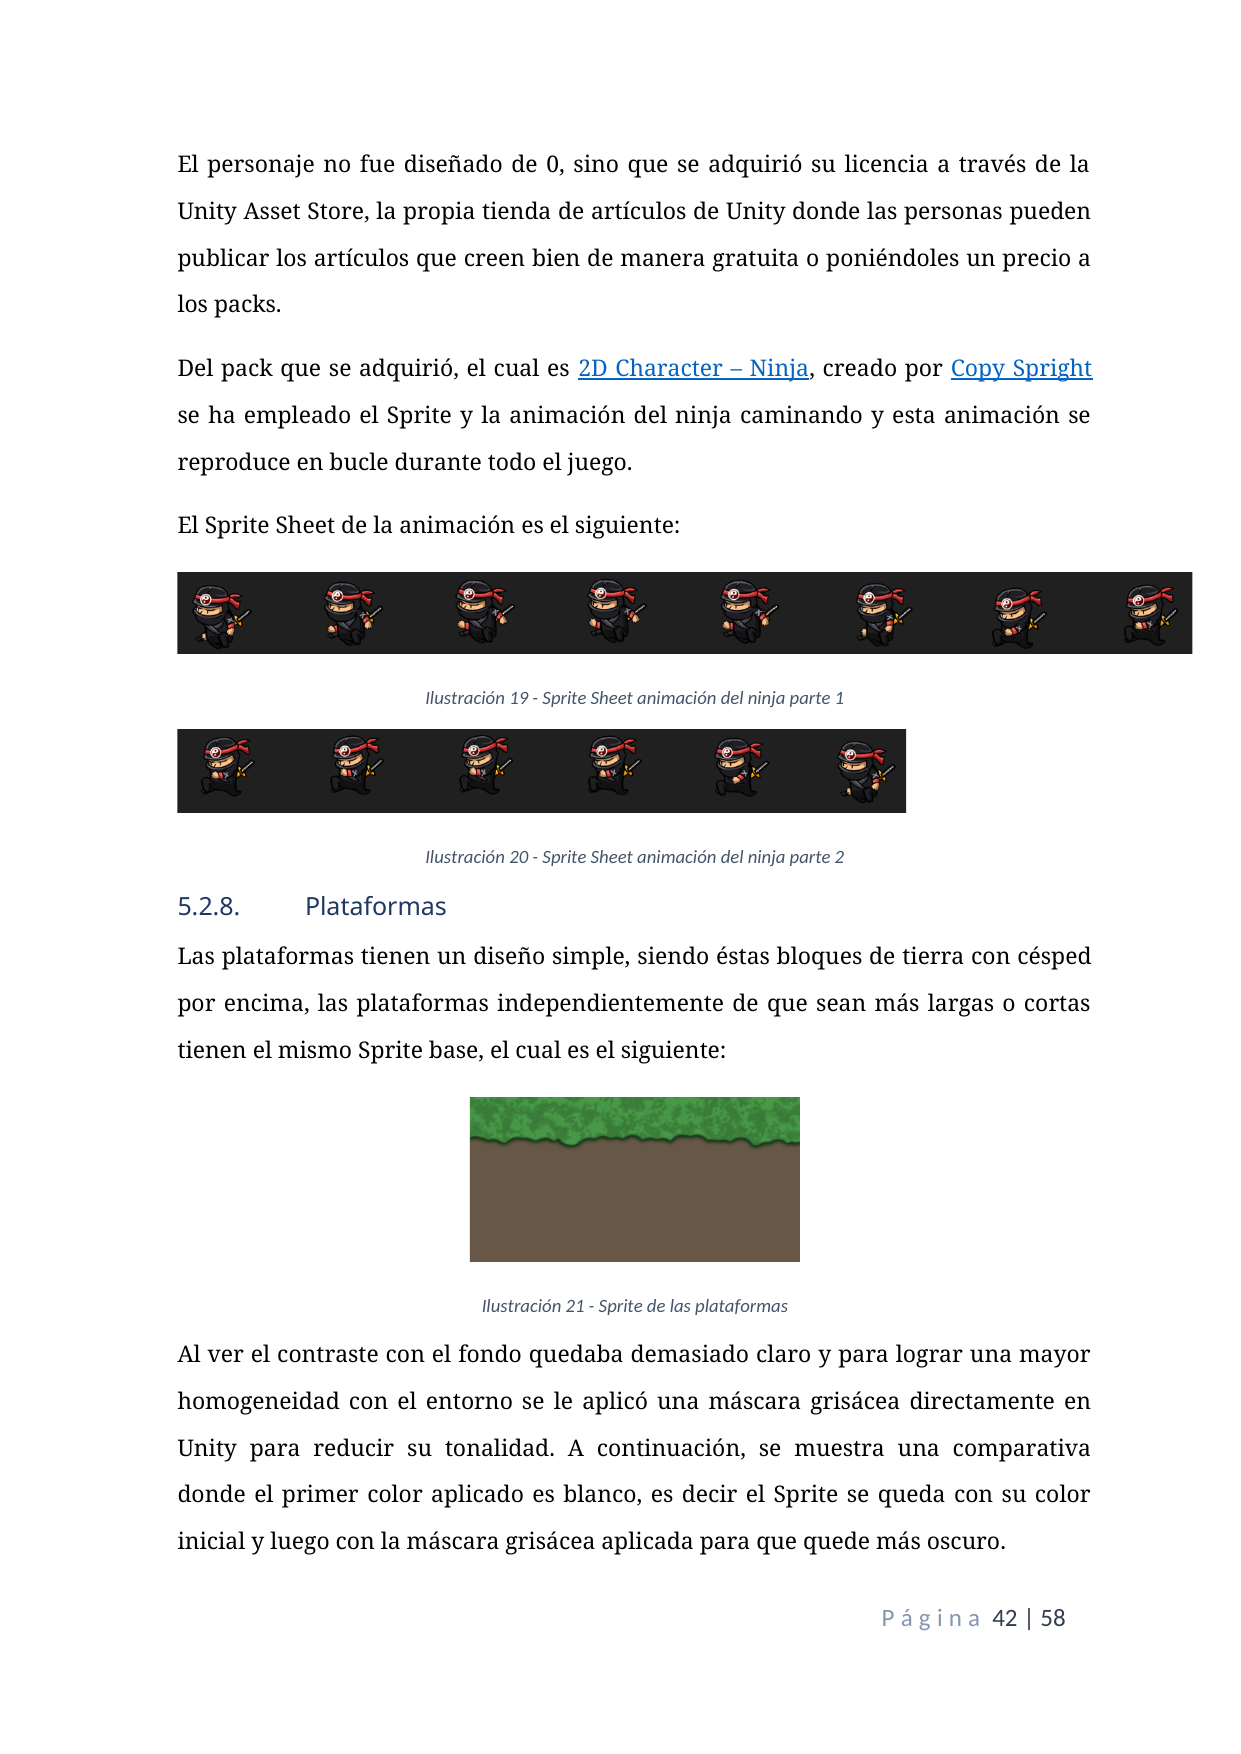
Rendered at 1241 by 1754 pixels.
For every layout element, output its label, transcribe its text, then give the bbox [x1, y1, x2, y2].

text Las plataformas tienen un diseño simple, siendo éstas bloques de tierra con césped por encima, las plataformas independientemente de que sean más largas o cortas tienen el mismo Sprite base, el cual es el siguiente: [177, 940, 1092, 1065]
picture [177, 729, 907, 813]
picture [177, 572, 1193, 654]
picture [469, 1097, 800, 1262]
text Al ver el contraste con el fondo quedaba demasiado claro y para lograr una mayor homogeneidad con el entorno se le aplicó una máscara grisácea directamente en Unity para reducir su tonalidad. A continuación, se muestra una comparativa donde el primer color aplicado es blanco, es decir el Sprite se queda con su color inicial y luego con la máscara grisácea aplicada para que quede más oscuro. [177, 1338, 1092, 1556]
text Del pack que se adquirió, el cual es 2D Character – Ninja, creado por Copy Spright se ha empleado el Sprite y la animación del ninja caminando y esta animación se reproduce en bucle durante todo el juego. [177, 352, 1092, 477]
text El personaje no fue diseñado de 0, sino que se adquirió su licencia a través de la Unity Asset Store, la propia tienda de artículos de Unity donde las personas pueden publicar los artículos que creen bien de manera gratuita o poniéndoles un precio a los packs. [177, 148, 1092, 319]
list Plataformas [177, 889, 1092, 923]
text El Sprite Sheet de la animación es el siguiente: [177, 509, 1092, 540]
